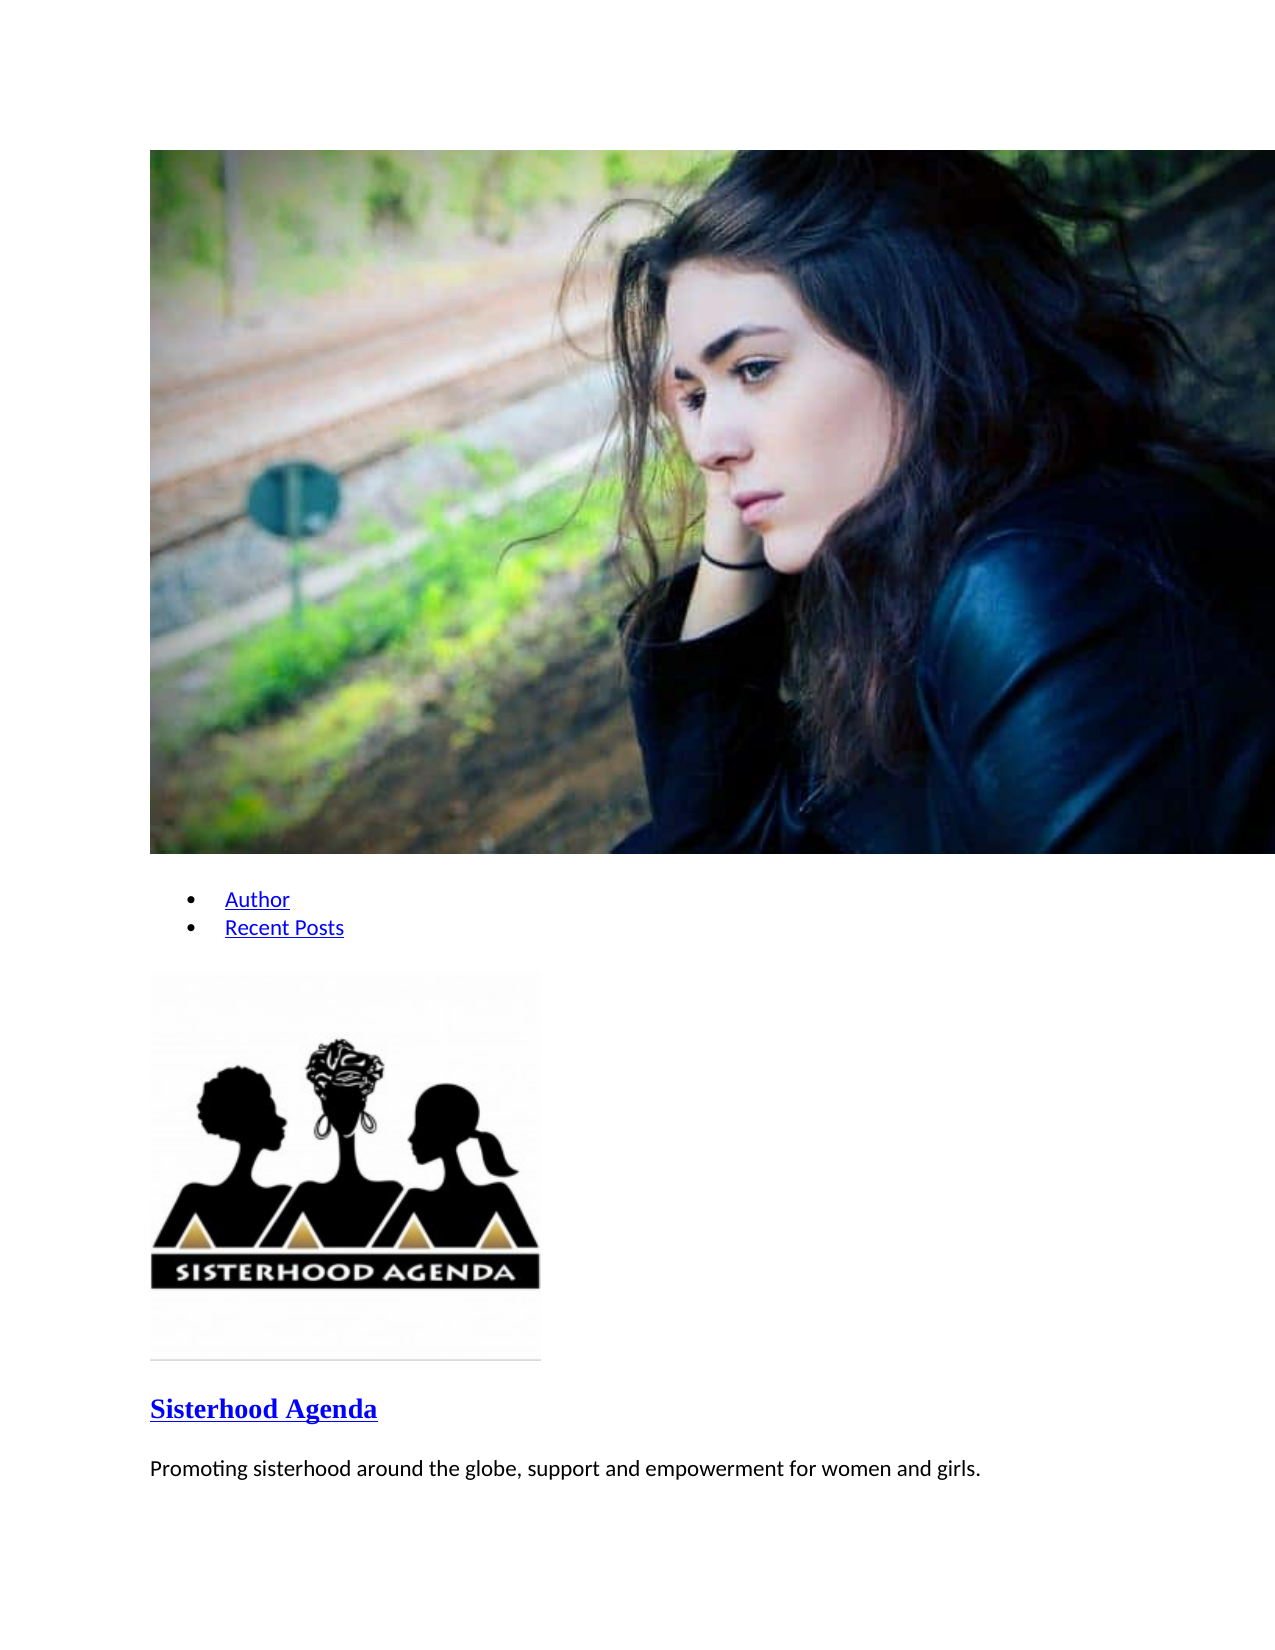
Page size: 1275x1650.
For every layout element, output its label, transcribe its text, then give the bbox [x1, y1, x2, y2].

picture [150, 150, 1275, 854]
subtitle Sisterhood Agenda [150, 1392, 1125, 1425]
text Promoting sisterhood around the globe, support and empowerment for women and girls. [150, 1454, 1125, 1482]
picture [150, 970, 541, 1361]
list Recent Posts [187, 913, 1125, 941]
list Author [187, 885, 1125, 913]
